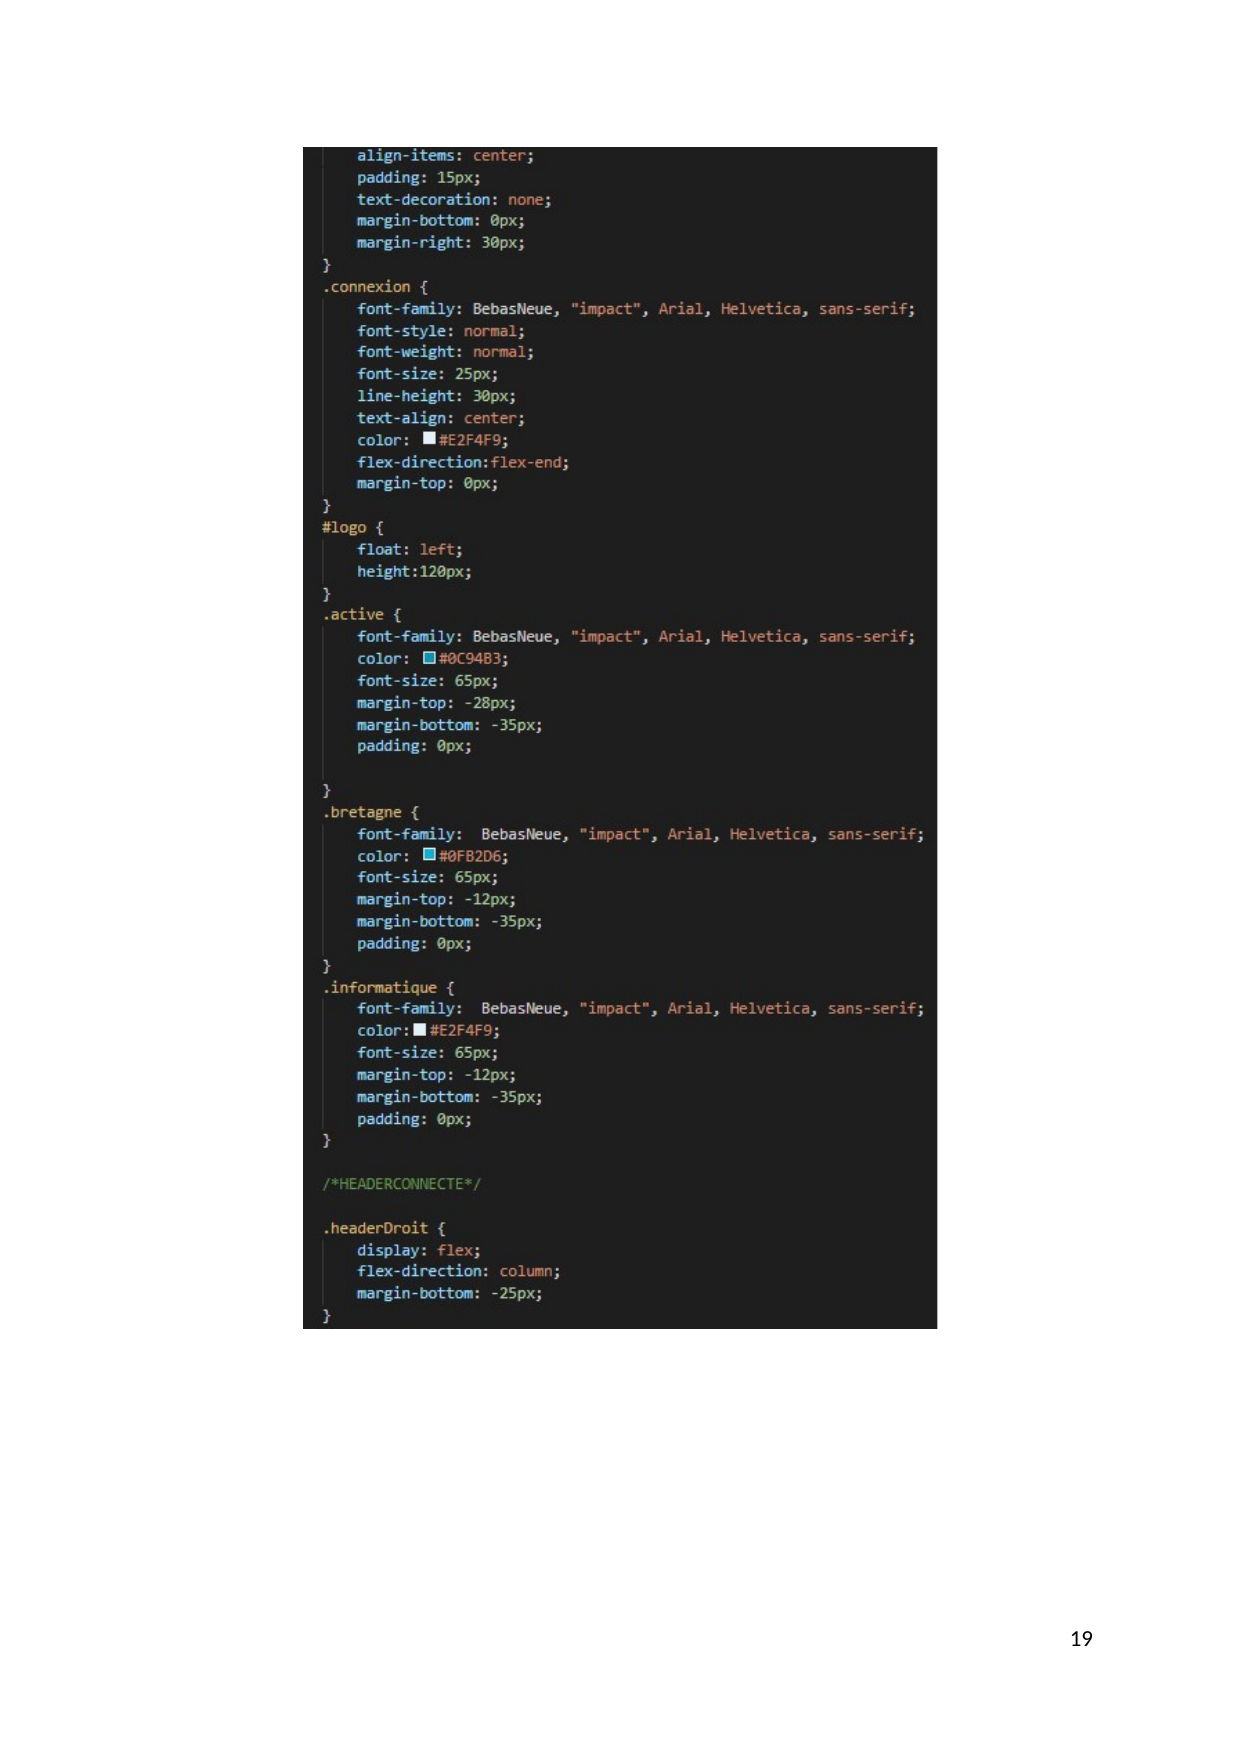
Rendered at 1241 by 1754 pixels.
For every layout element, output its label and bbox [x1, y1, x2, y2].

picture [303, 147, 938, 1329]
